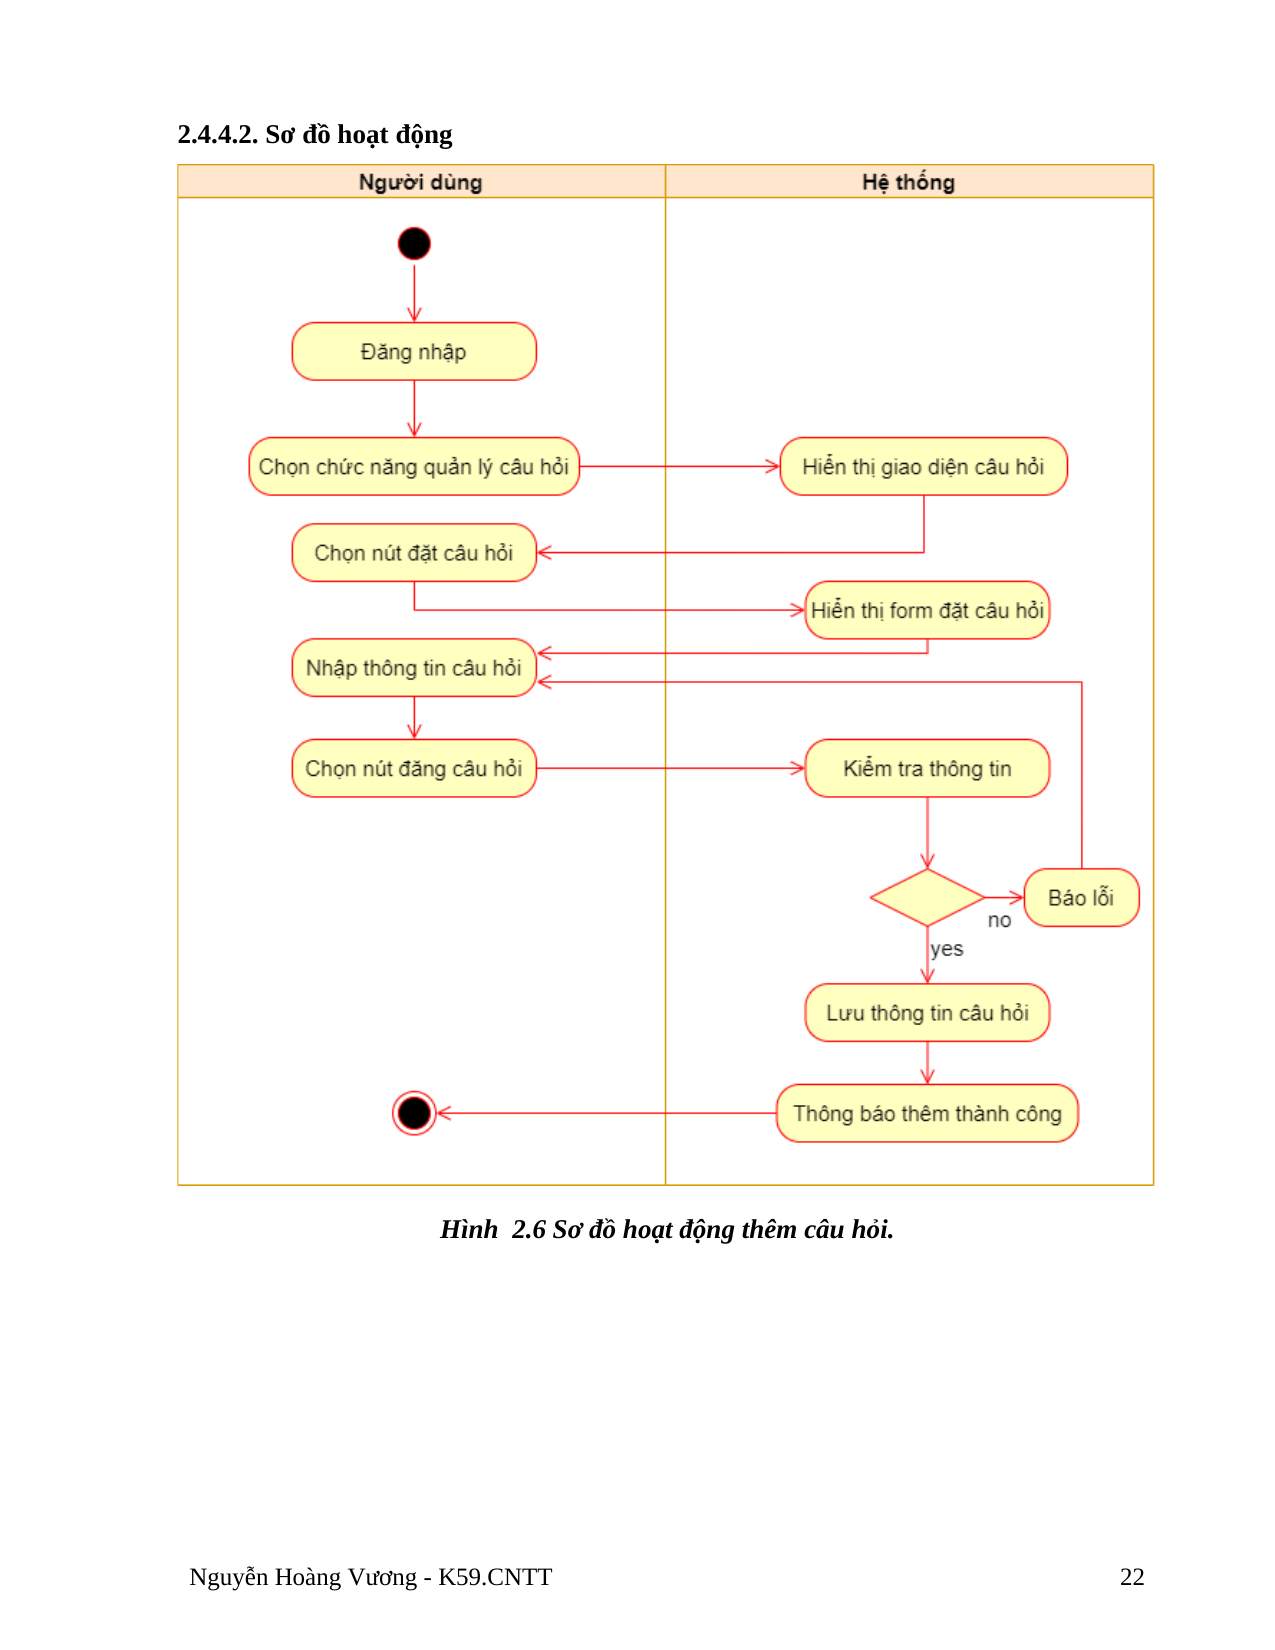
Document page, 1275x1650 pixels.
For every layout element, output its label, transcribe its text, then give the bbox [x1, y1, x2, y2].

picture [177, 164, 1156, 1186]
subtitle Sơ đồ hoạt động [177, 118, 1157, 149]
